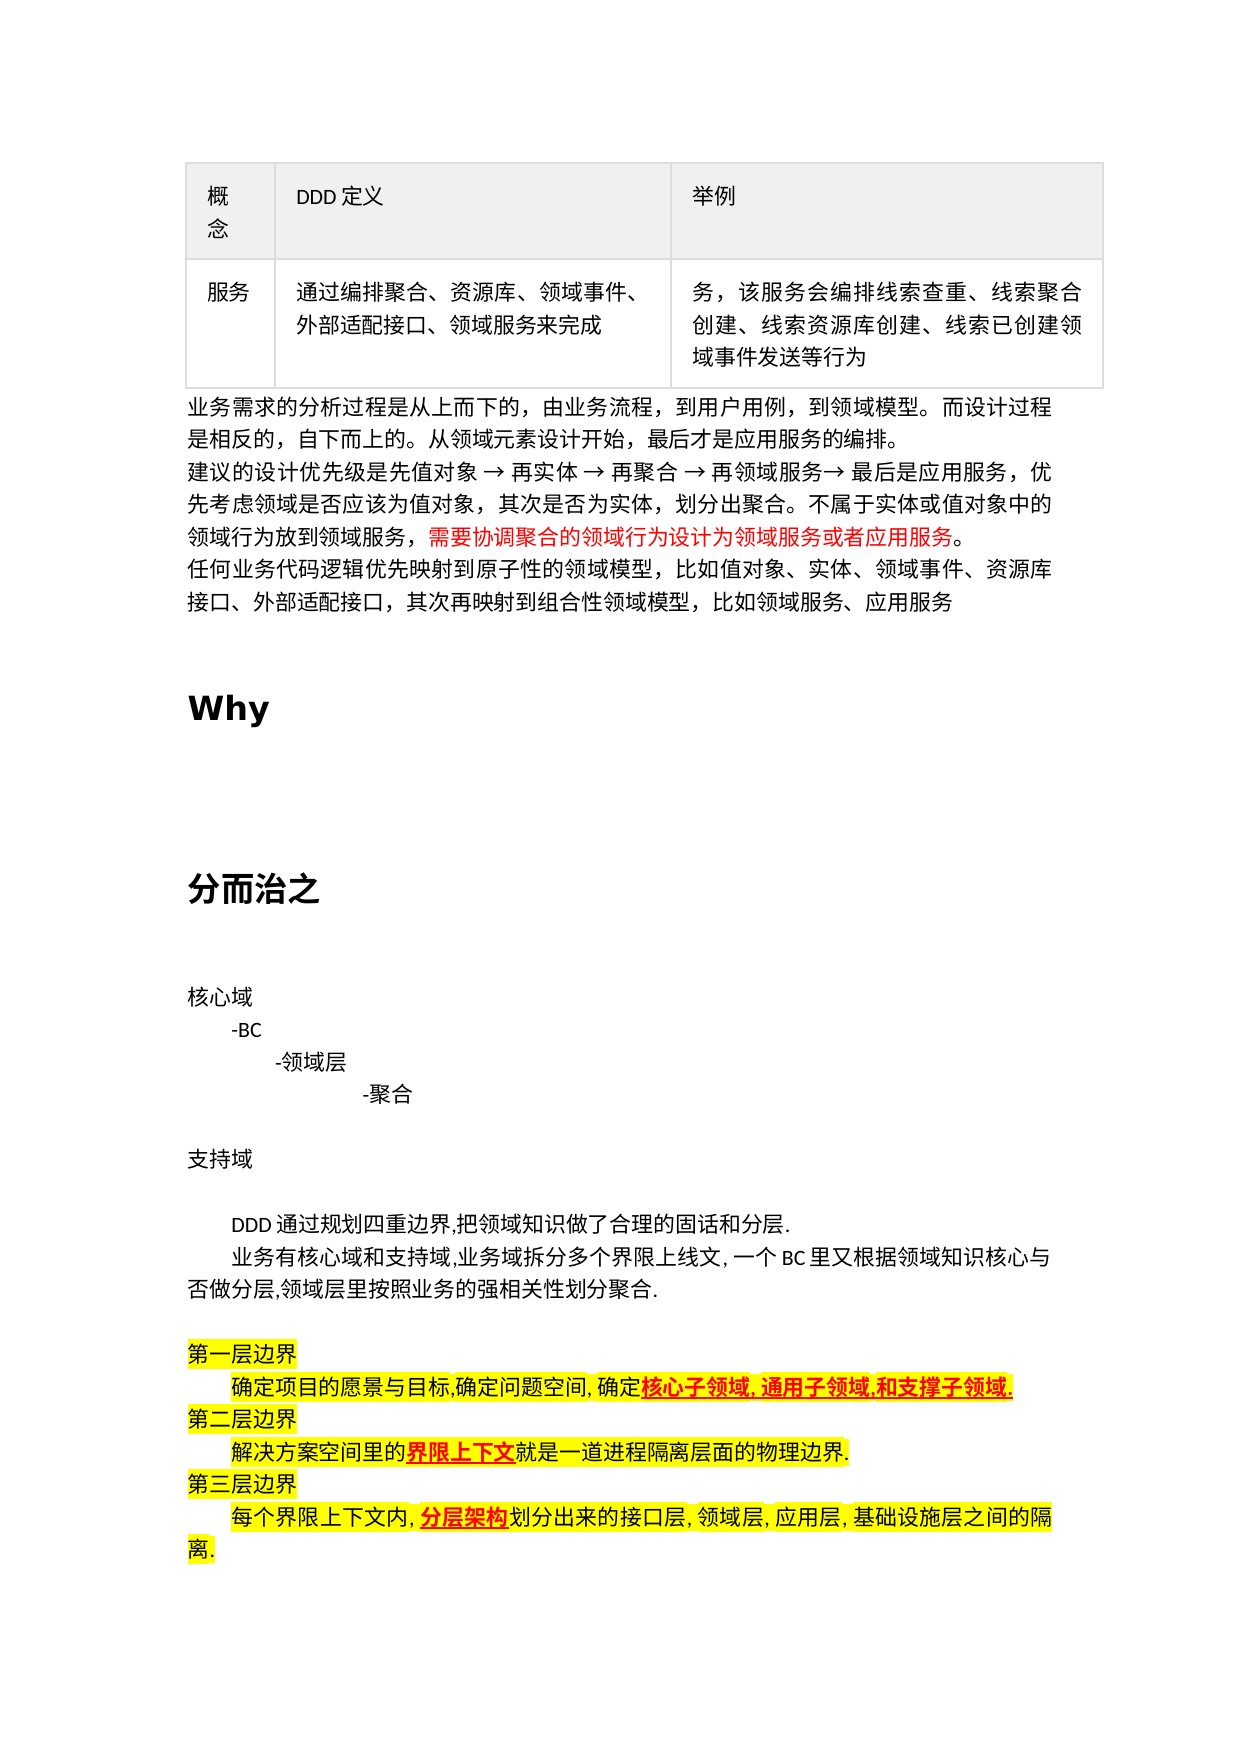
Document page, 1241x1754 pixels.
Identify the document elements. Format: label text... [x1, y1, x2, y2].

text -领域层 [231, 1045, 1053, 1078]
text 每个界限上下文内, 分层架构划分出来的接口层, 领域层, 应用层, 基础设施层之间的隔离. [187, 1500, 1053, 1565]
subtitle Why [187, 676, 1053, 741]
text 第一层边界 [187, 1338, 1053, 1370]
table_header 概念 [187, 164, 274, 258]
table_header DDD定义 [276, 164, 670, 258]
text 核心域 [187, 980, 1053, 1013]
subtitle 分而治之 [187, 856, 1053, 921]
text 业务有核心域和支持域,业务域拆分多个界限上线文, 一个BC里又根据领域知识核心与否做分层,领域层里按照业务的强相关性划分聚合. [187, 1240, 1053, 1305]
table_header 举例 [672, 164, 1102, 258]
text DDD通过规划四重边界,把领域知识做了合理的固话和分层. [187, 1208, 1053, 1240]
text 解决方案空间里的界限上下文就是一道进程隔离层面的物理边界. [187, 1435, 1053, 1468]
table_cell 应用服务 [187, 260, 274, 387]
text 第二层边界 [187, 1403, 1053, 1435]
text 任何业务代码逻辑优先映射到原子性的领域模型，比如值对象、实体、领域事件、资源库接口、外部适配接口，其次再映射到组合性领域模型，比如领域服务、应用服务 [187, 552, 1053, 617]
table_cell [276, 260, 670, 387]
text 第三层边界 [187, 1468, 1053, 1500]
text 支持域 [187, 1143, 1053, 1175]
text -聚合 [319, 1078, 1053, 1143]
text -BC [187, 1013, 1053, 1045]
text 业务需求的分析过程是从上而下的，由业务流程，到用户用例，到领域模型。而设计过程是相反的，自下而上的。从领域元素设计开始，最后才是应用服务的编排。 [187, 389, 1053, 454]
text 确定项目的愿景与目标,确定问题空间, 确定核心子领域, 通用子领域,和支撑子领域. [187, 1370, 1053, 1403]
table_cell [672, 260, 1102, 387]
text 建议的设计优先级是先值对象 → 再实体 → 再聚合 → 再领域服务→ 最后是应用服务，优先考虑领域是否应该为值对象，其次是否为实体，划分出聚合。不属于实体或值对象中的领域行为放到领域服务，需要协调聚合的领域行为设计为领域服务或者应用服务。 [187, 454, 1053, 552]
